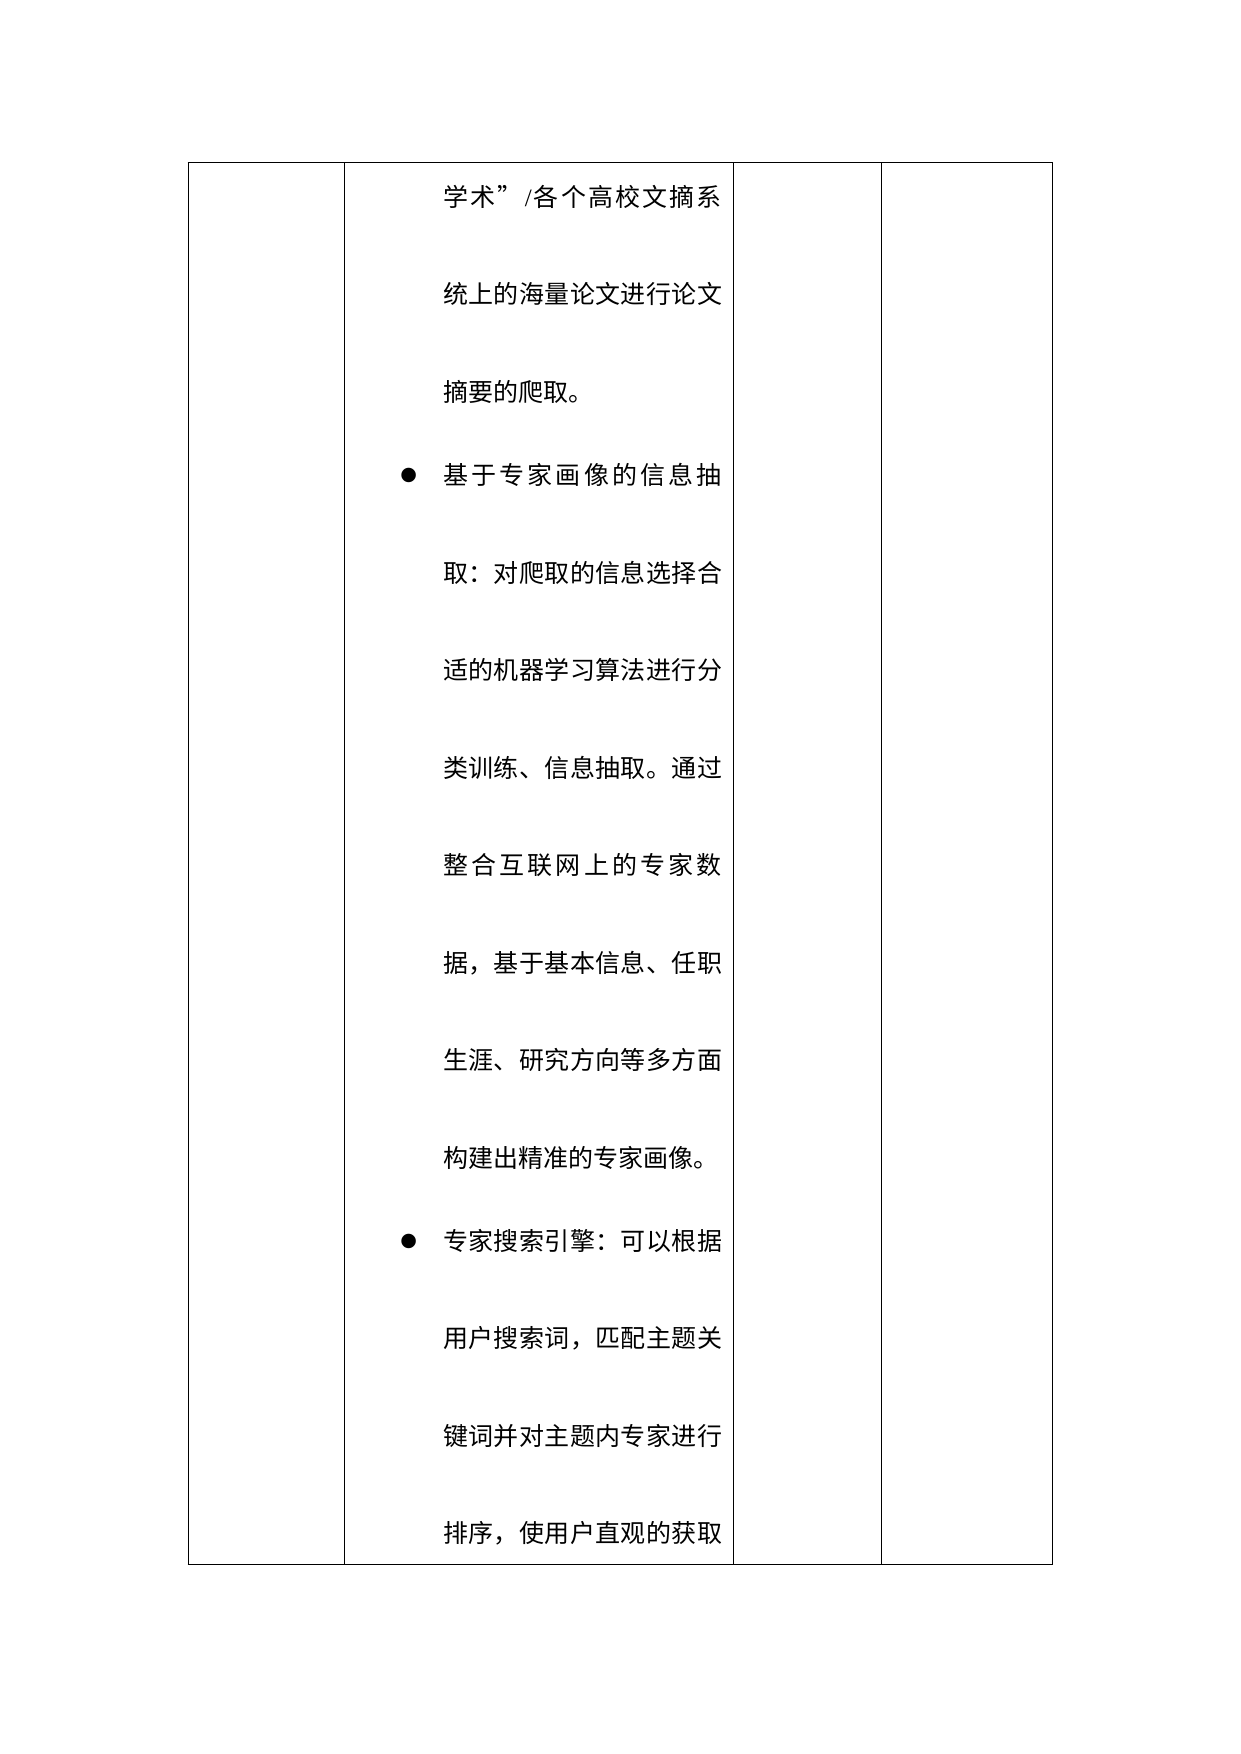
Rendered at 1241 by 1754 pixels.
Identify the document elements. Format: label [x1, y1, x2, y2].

table_cell [189, 163, 344, 1564]
table_cell [882, 163, 1052, 1564]
table_cell [345, 163, 733, 1564]
table_cell [734, 163, 881, 1564]
